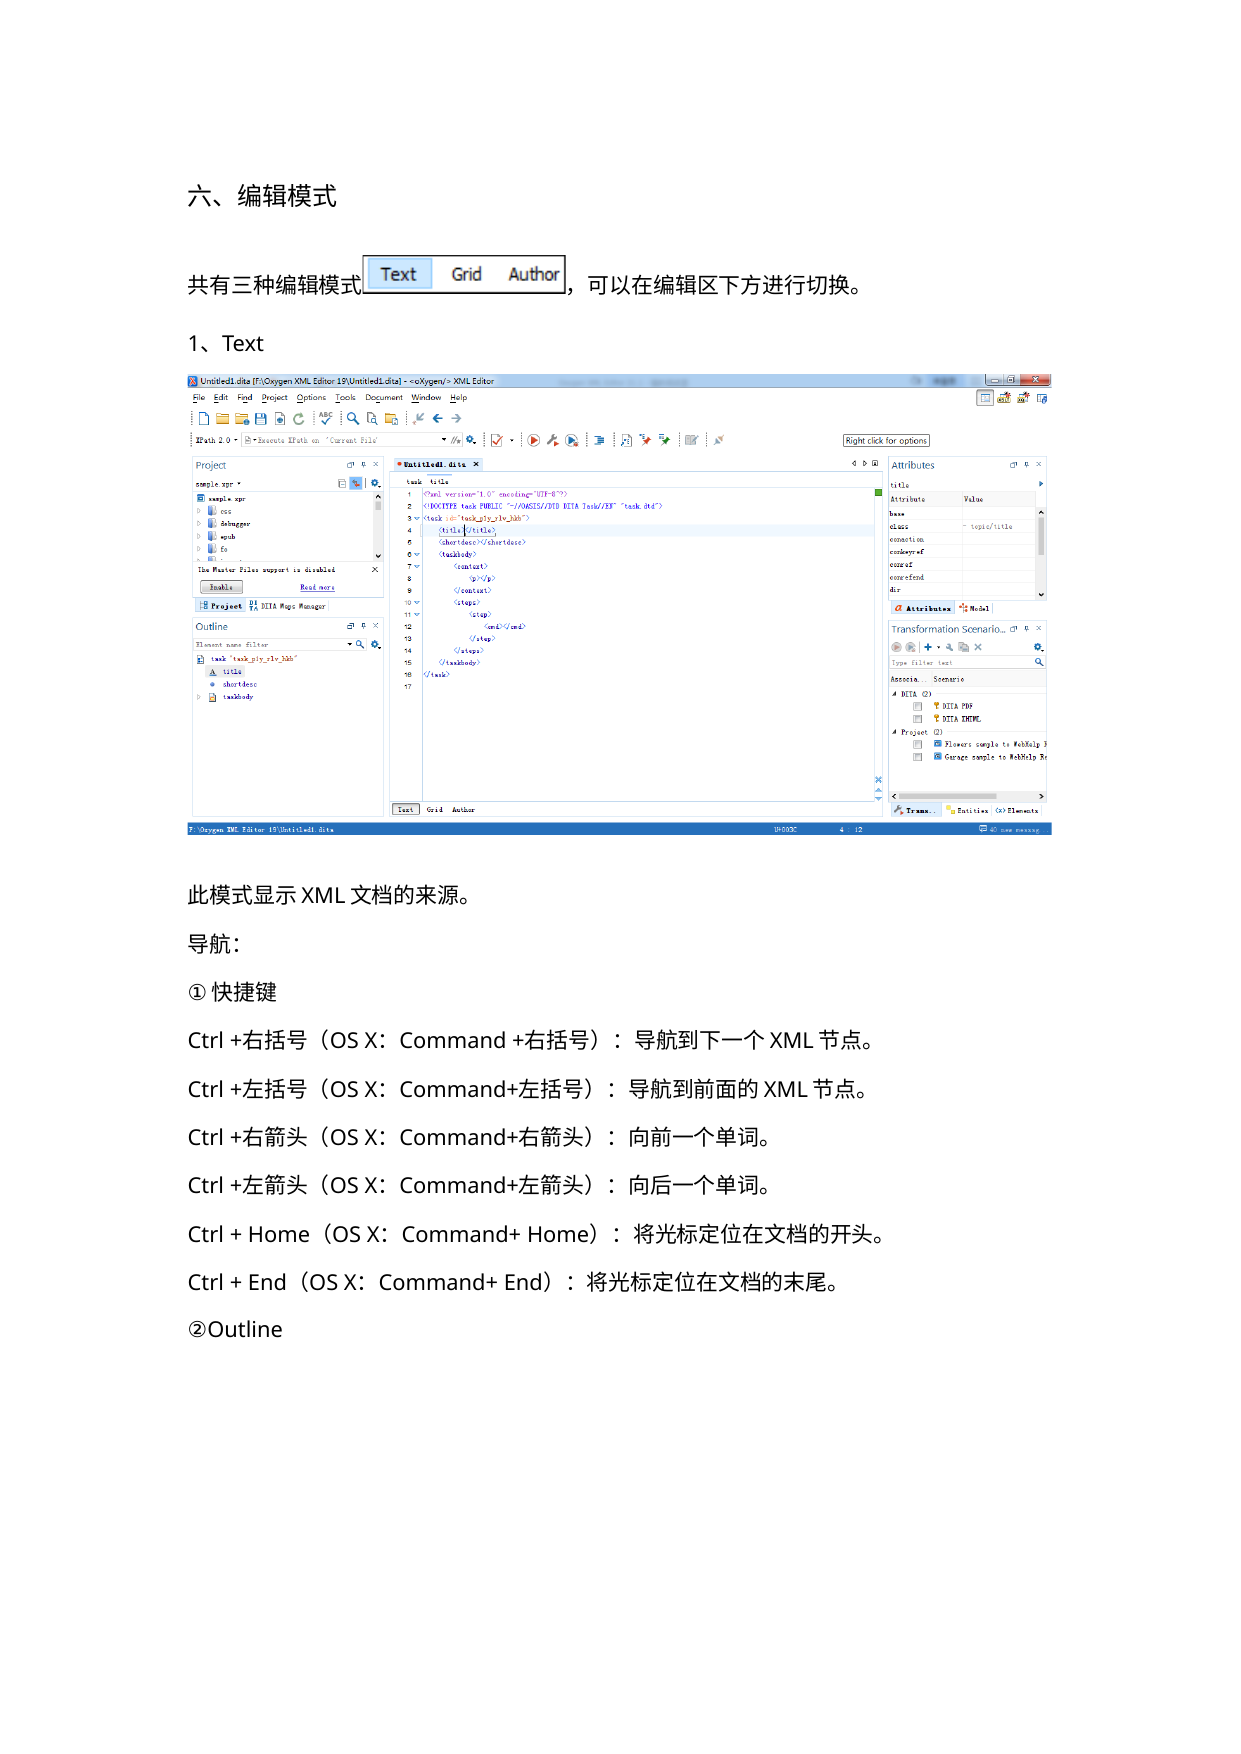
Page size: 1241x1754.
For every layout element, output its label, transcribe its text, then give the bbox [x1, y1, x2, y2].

subtitle 六、编辑模式 [187, 162, 1053, 227]
text ②Outline [187, 1313, 1053, 1346]
text 导航： [187, 926, 1053, 959]
picture [362, 255, 566, 294]
text Ctrl +左箭头（OS X：Command+左箭头）：向后一个单词。 [187, 1168, 1053, 1201]
text Ctrl +右箭头（OS X：Command+右箭头）：向前一个单词。 [187, 1120, 1053, 1152]
text Ctrl +右括号（OS X：Command +右括号）：导航到下一个XML节点。 [187, 1023, 1053, 1056]
text Ctrl +左括号（OS X：Command+左括号）：导航到前面的XML节点。 [187, 1071, 1053, 1104]
text Ctrl + Home（OS X：Command+ Home）：将光标定位在文档的开头。 [187, 1216, 1053, 1249]
text 1、Text [187, 326, 1053, 358]
text 共有三种编辑模式，可以在编辑区下方进行切换。 [187, 245, 1053, 310]
picture [187, 374, 1052, 835]
text ①快捷键 [187, 975, 1053, 1007]
text Ctrl + End（OS X：Command+ End）：将光标定位在文档的末尾。 [187, 1265, 1053, 1297]
